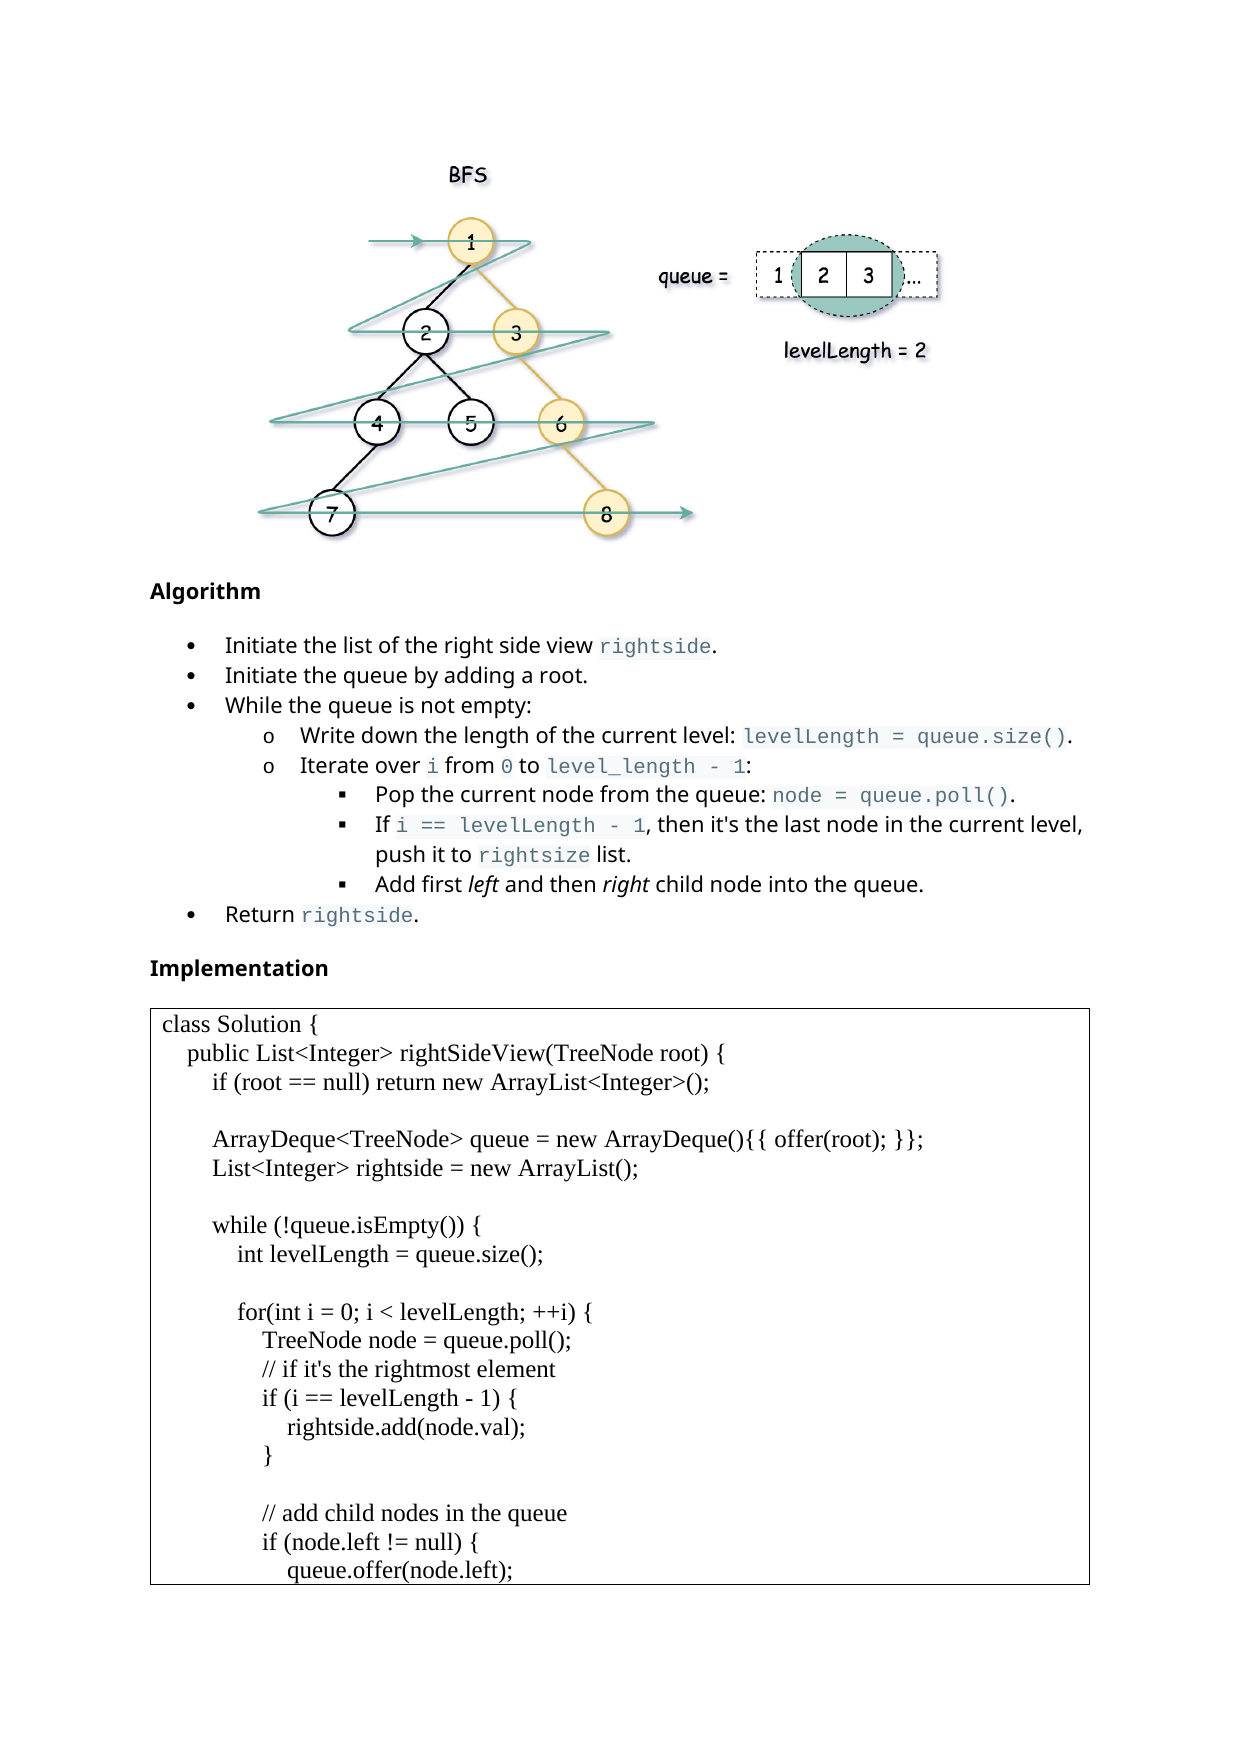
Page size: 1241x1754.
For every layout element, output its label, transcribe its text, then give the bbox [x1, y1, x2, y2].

list Initiate the queue by adding a root. [187, 660, 1090, 690]
list Return rightside. [187, 899, 1090, 928]
text Algorithm [150, 576, 1090, 606]
list Write down the length of the current level: levelLength = queue.size(). [262, 720, 1090, 750]
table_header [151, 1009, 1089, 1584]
list If i == levelLength - 1, then it's the last node in the current level, push it to rightsize list. [337, 809, 1090, 869]
picture [150, 150, 1091, 551]
list Initiate the list of the right side view rightside. [187, 631, 1090, 660]
list Add first left and then right child node into the queue. [337, 869, 1090, 899]
list Pop the current node from the queue: node = queue.poll(). [337, 779, 1090, 809]
list Iterate over i from 0 to level_length - 1: [262, 750, 1090, 779]
text Implementation [150, 953, 1090, 983]
list While the queue is not empty: [187, 690, 1090, 720]
